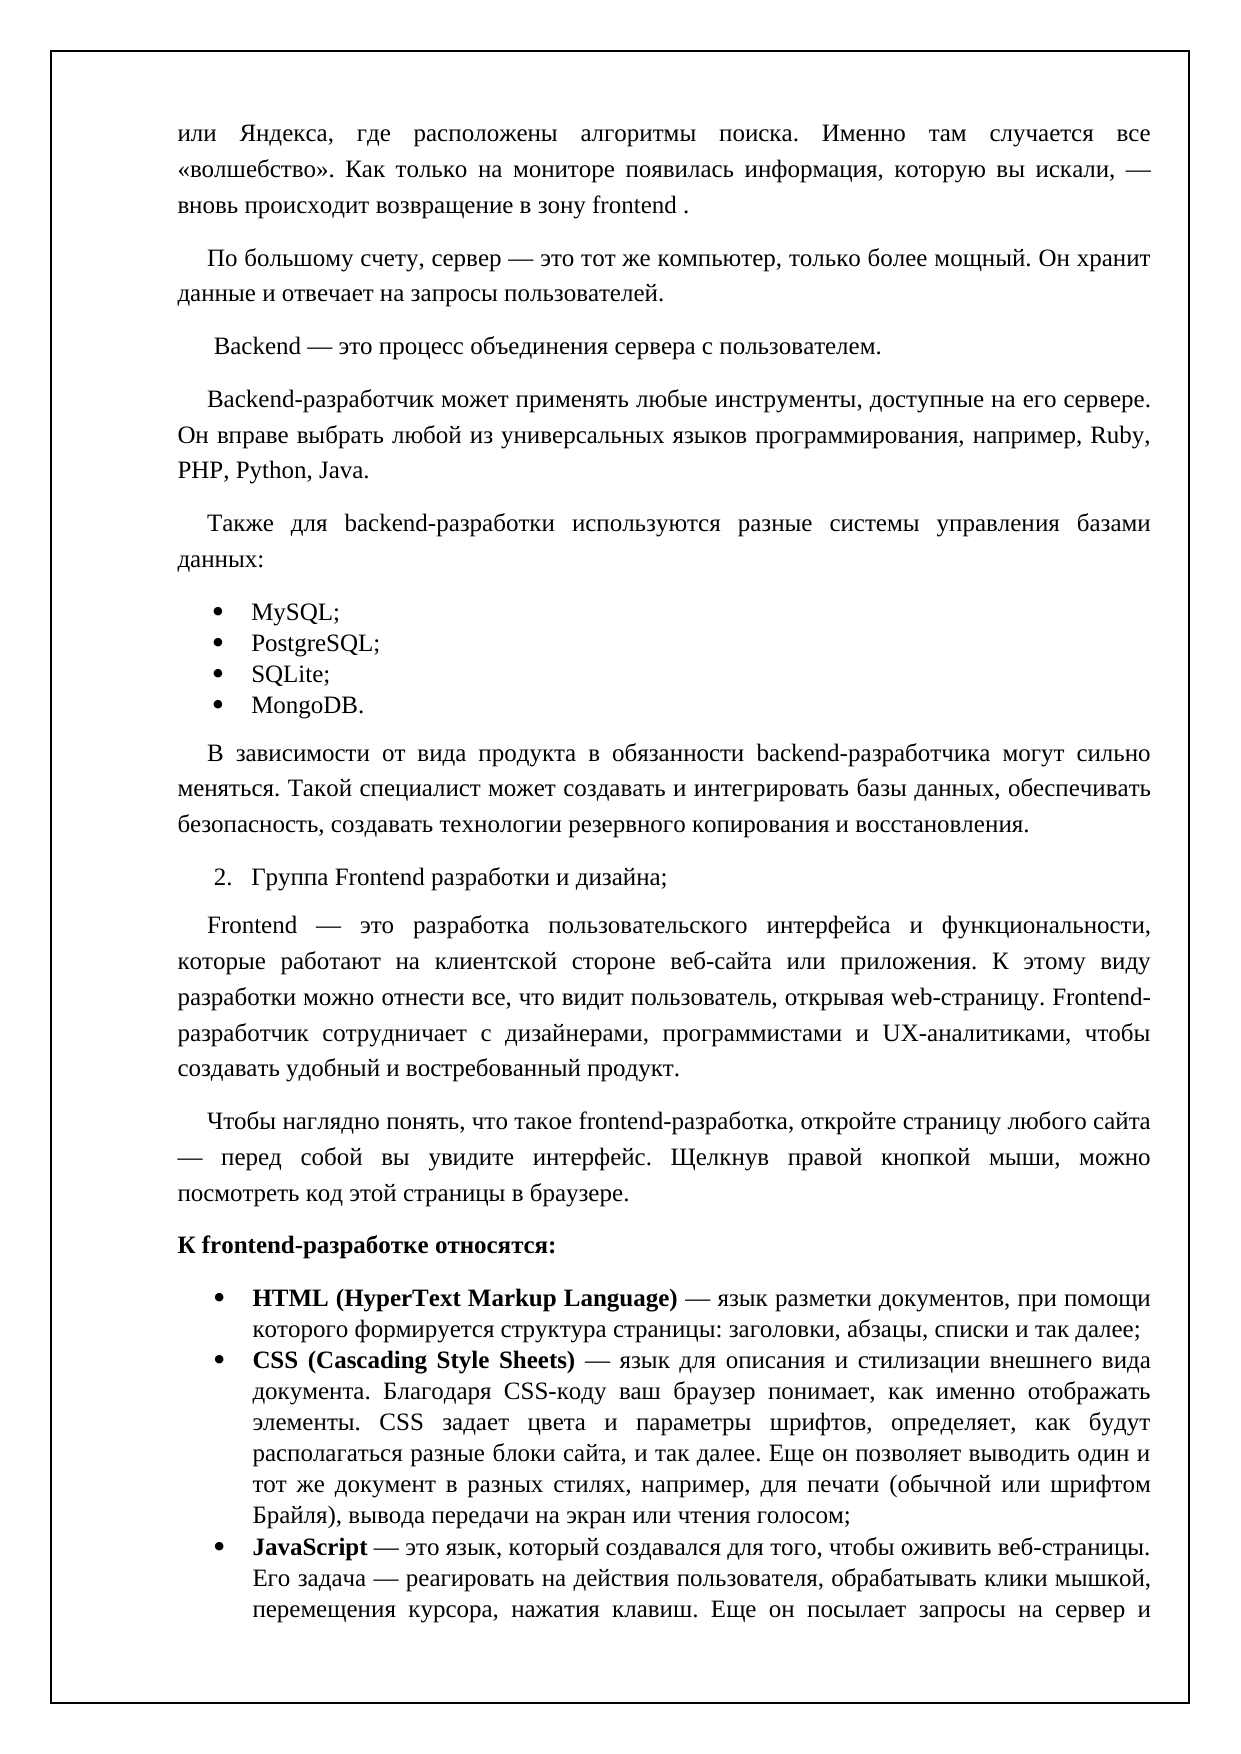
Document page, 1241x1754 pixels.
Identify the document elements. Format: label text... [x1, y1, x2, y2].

list HTML (HyperText Markup Language) — язык разметки документов, при помощи которого формируется структура страницы: заголовки, абзацы, списки и так далее; [215, 1283, 1152, 1343]
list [215, 1532, 1152, 1622]
text Frontend — это разработка пользовательского интерфейса и функциональности, которые работают на клиентской стороне веб-сайта или приложения. К этому виду разработки можно отнести все, что видит пользователь, открывая web-страницу. Frontend-разработчик сотрудничает с дизайнерами, программистами и UX-аналитиками, чтобы создавать удобный и востребованный продукт. [177, 910, 1152, 1082]
list MySQL; [213, 597, 1152, 626]
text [177, 118, 1152, 219]
list PostgreSQL; [213, 628, 1152, 657]
text Чтобы наглядно понять, что такое frontend-разработка, откройте страницу любого сайта — перед собой вы увидите интерфейс. Щелкнув правой кнопкой мыши, можно посмотреть код этой страницы в браузере. [177, 1106, 1152, 1207]
list MongoDB. [213, 690, 1152, 719]
list Группа Frontend разработки и дизайна; [213, 862, 1152, 891]
text Backend-разработчик может применять любые инструменты, доступные на его сервере. Он вправе выбрать любой из универсальных языков программирования, например, Ruby, PHP, Python, Java. [177, 384, 1152, 484]
text К frontend-разработке относятся: [177, 1231, 1152, 1259]
list CSS (Cascading Style Sheets) — язык для описания и стилизации внешнего вида документа. Благодаря CSS-коду ваш браузер понимает, как именно отображать элементы. CSS задает цвета и параметры шрифтов, определяет, как будут располагаться разные блоки сайта, и так далее. Еще он позволяет выводить один и тот же документ в разных стилях, например, для печати (обычной или шрифтом Брайля), вывода передачи на экран или чтения голосом; [215, 1345, 1152, 1529]
list SQLite; [213, 659, 1152, 688]
text В зависимости от вида продукта в обязанности backend-разработчика могут сильно меняться. Такой специалист может создавать и интегрировать базы данных, обеспечивать безопасность, создавать технологии резервного копирования и восстановления. [177, 738, 1152, 838]
text Также для backend-разработки используются разные системы управления базами данных: [177, 508, 1152, 573]
text Backend — это процесс объединения сервера с пользователем. [177, 331, 1152, 360]
text По большому счету, сервер — это тот же компьютер, только более мощный. Он хранит данные и отвечает на запросы пользователей. [177, 243, 1152, 307]
